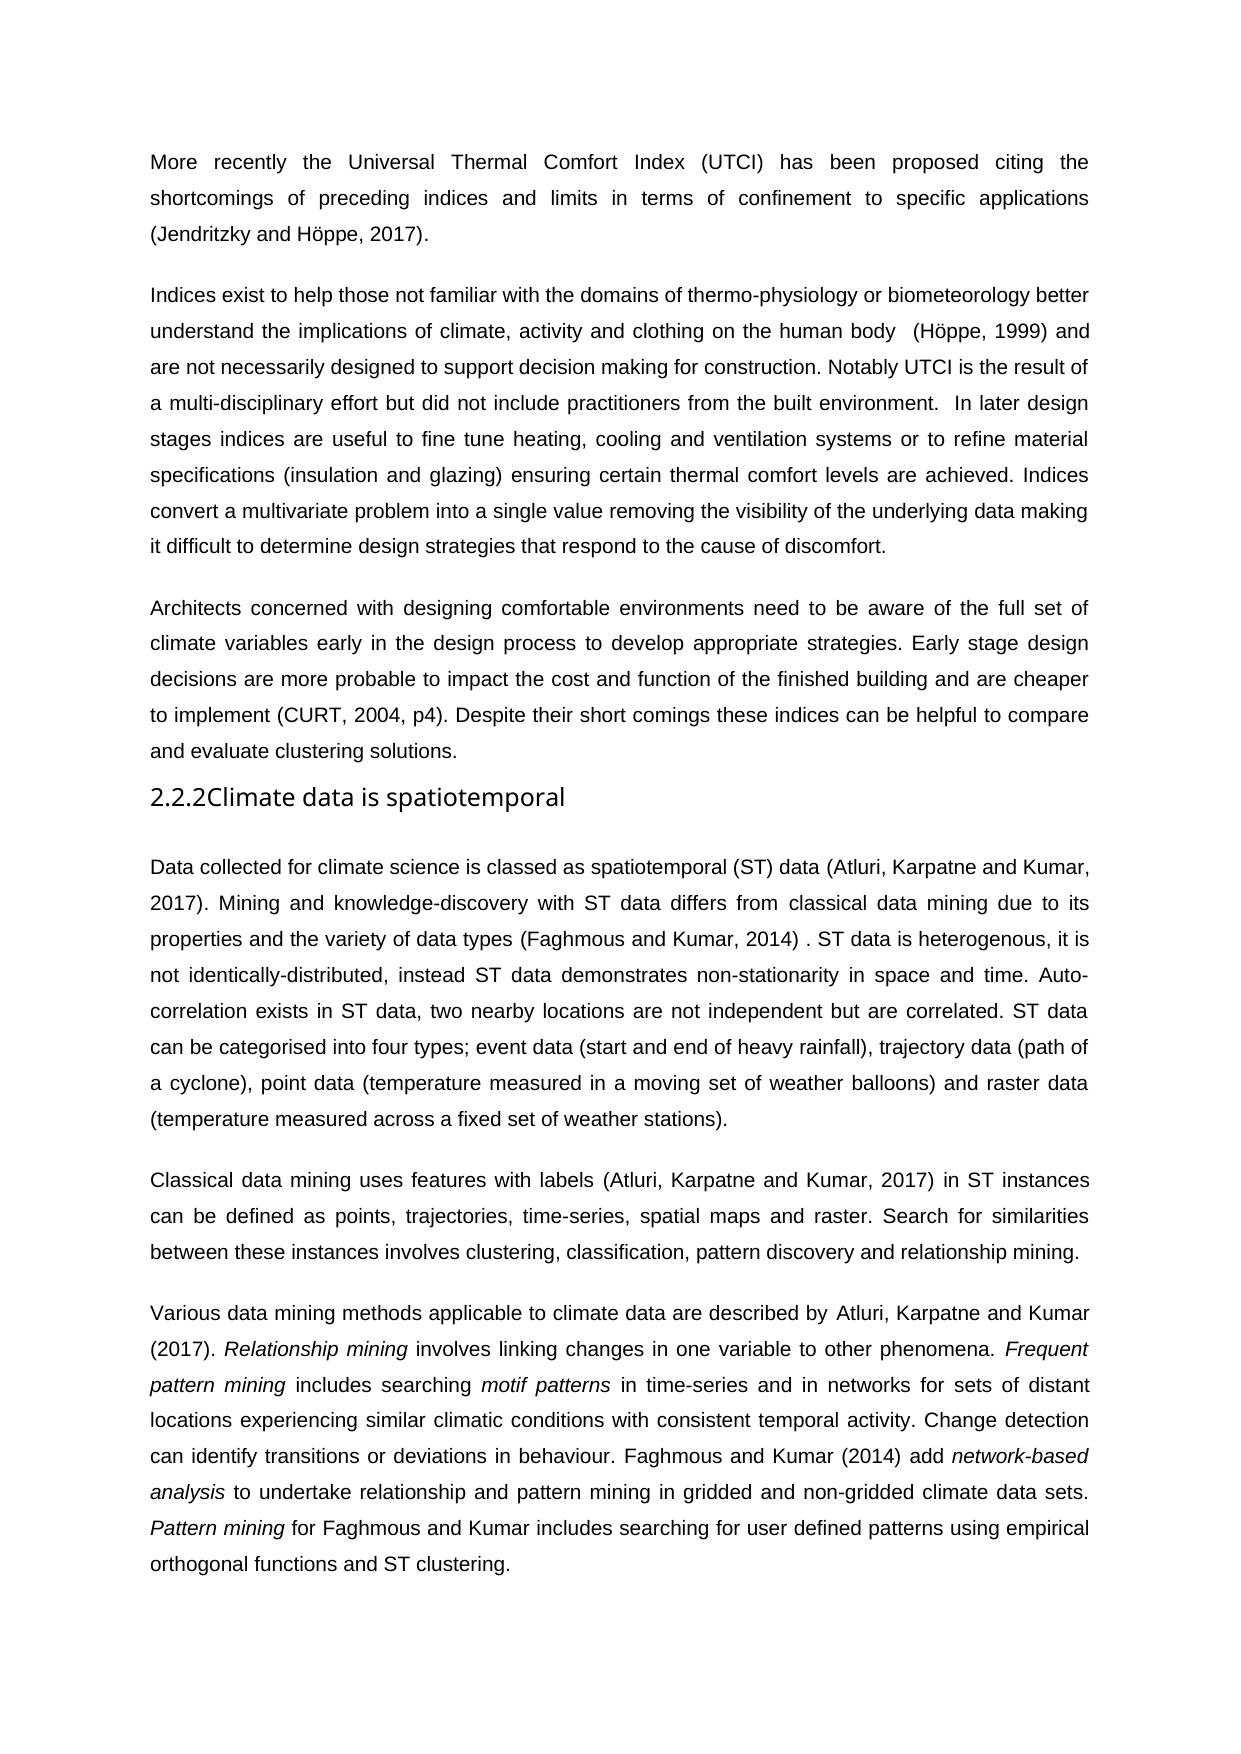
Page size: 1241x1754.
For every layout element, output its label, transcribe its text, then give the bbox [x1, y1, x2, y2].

text Classical data mining uses features with labels (Atluri, Karpatne and Kumar, 2017) in ST instances can be defined as points, trajectories, time-series, spatial maps and raster. Search for similarities between these instances involves clustering, classification, pattern discovery and relationship mining. [150, 1168, 1090, 1263]
subtitle Climate data is spatiotemporal [150, 779, 1090, 813]
text Architects concerned with designing comfortable environments need to be aware of the full set of climate variables early in the design process to develop appropriate strategies. Early stage design decisions are more probable to impact the cost and function of the finished building and are cheaper to implement (CURT, 2004, p4). Despite their short comings these indices can be helpful to compare and evaluate clustering solutions. [150, 595, 1090, 763]
text Various data mining methods applicable to climate data are described by Atluri, Karpatne and Kumar (2017). Relationship mining involves linking changes in one variable to other phenomena. Frequent pattern mining includes searching motif patterns in time-series and in networks for sets of distant locations experiencing similar climatic conditions with consistent temporal activity. Change detection can identify transitions or deviations in behaviour. Faghmous and Kumar (2014) add network-based analysis to undertake relationship and pattern mining in gridded and non-gridded climate data sets. Pattern mining for Faghmous and Kumar includes searching for user defined patterns using empirical orthogonal functions and ST clustering. [150, 1301, 1090, 1576]
text More recently the Universal Thermal Comfort Index (UTCI) has been proposed citing the shortcomings of preceding indices and limits in terms of confinement to specific applications (Jendritzky and Höppe, 2017). [150, 150, 1090, 246]
text Indices exist to help those not familiar with the domains of thermo-physiology or biometeorology better understand the implications of climate, activity and clothing on the human body (Höppe, 1999) and are not necessarily designed to support decision making for construction. Notably UTCI is the result of a multi-disciplinary effort but did not include practitioners from the built environment. In later design stages indices are useful to fine tune heating, cooling and ventilation systems or to refine material specifications (insulation and glazing) ensuring certain thermal comfort levels are achieved. Indices convert a multivariate problem into a single value removing the visibility of the underlying data making it difficult to determine design strategies that respond to the cause of discomfort. [150, 283, 1090, 558]
text Data collected for climate science is classed as spatiotemporal (ST) data (Atluri, Karpatne and Kumar, 2017). Mining and knowledge-discovery with ST data differs from classical data mining due to its properties and the variety of data types (Faghmous and Kumar, 2014) . ST data is heterogenous, it is not identically-distributed, instead ST data demonstrates non-stationarity in space and time. Auto-correlation exists in ST data, two nearby locations are not independent but are correlated. ST data can be categorised into four types; event data (start and end of heavy rainfall), trajectory data (path of a cyclone), point data (temperature measured in a moving set of weather balloons) and raster data (temperature measured across a fixed set of weather stations). [150, 855, 1090, 1131]
